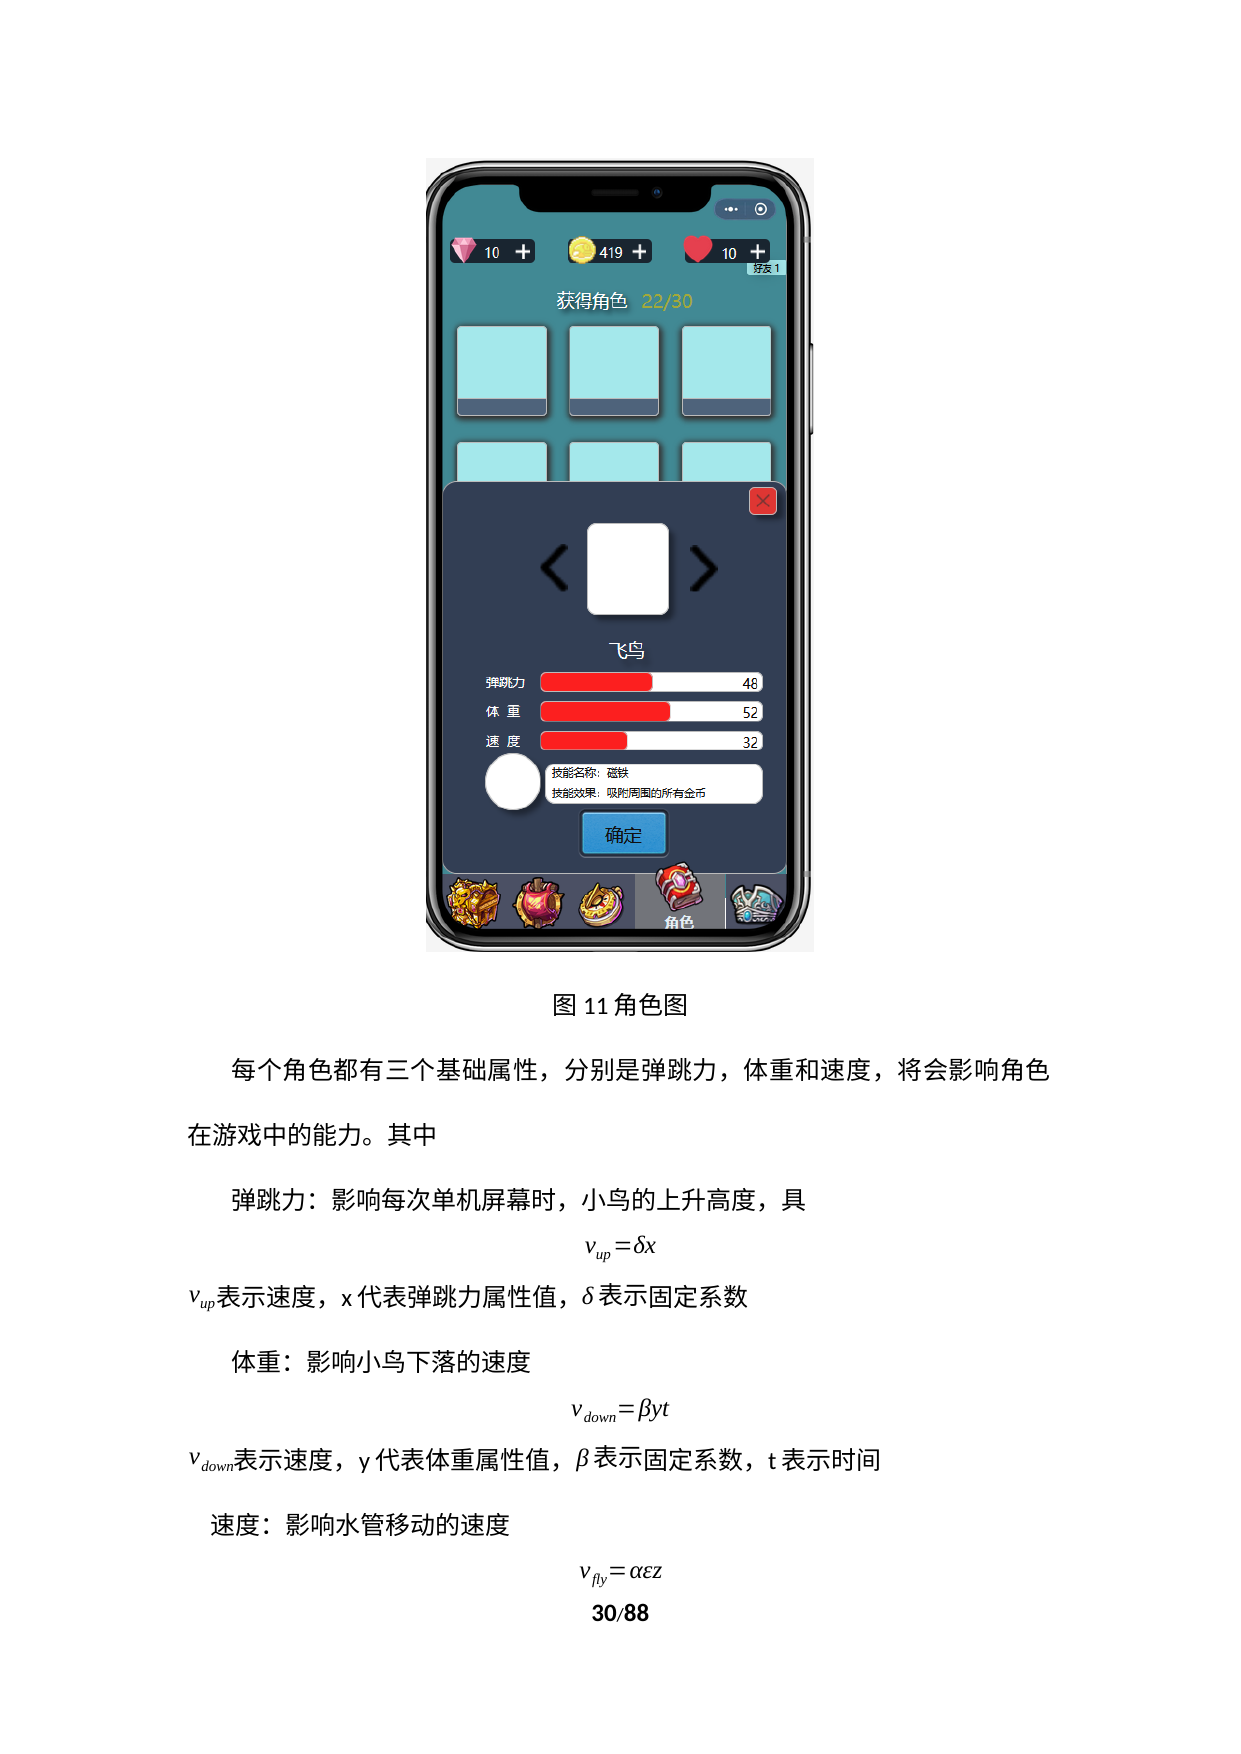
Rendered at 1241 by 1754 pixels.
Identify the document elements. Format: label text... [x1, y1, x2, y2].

text 体重：影响小鸟下落的速度 [187, 1328, 1053, 1393]
text 速度：影响水管移动的速度 [187, 1491, 1053, 1556]
picture [426, 158, 814, 952]
text 每个角色都有三个基础属性，分别是弹跳力，体重和速度，将会影响角色在游戏中的能力。其中 [187, 1036, 1053, 1166]
text 表示速度，y代表体重属性值，固定系数，t表示时间 [187, 1426, 1053, 1491]
text 表示速度，x代表弹跳力属性值，固定系数 [187, 1263, 1053, 1328]
text 图 11角色图 [187, 971, 1053, 1036]
text 弹跳力：影响每次单机屏幕时，小鸟的上升高度，具 [187, 1166, 1053, 1231]
